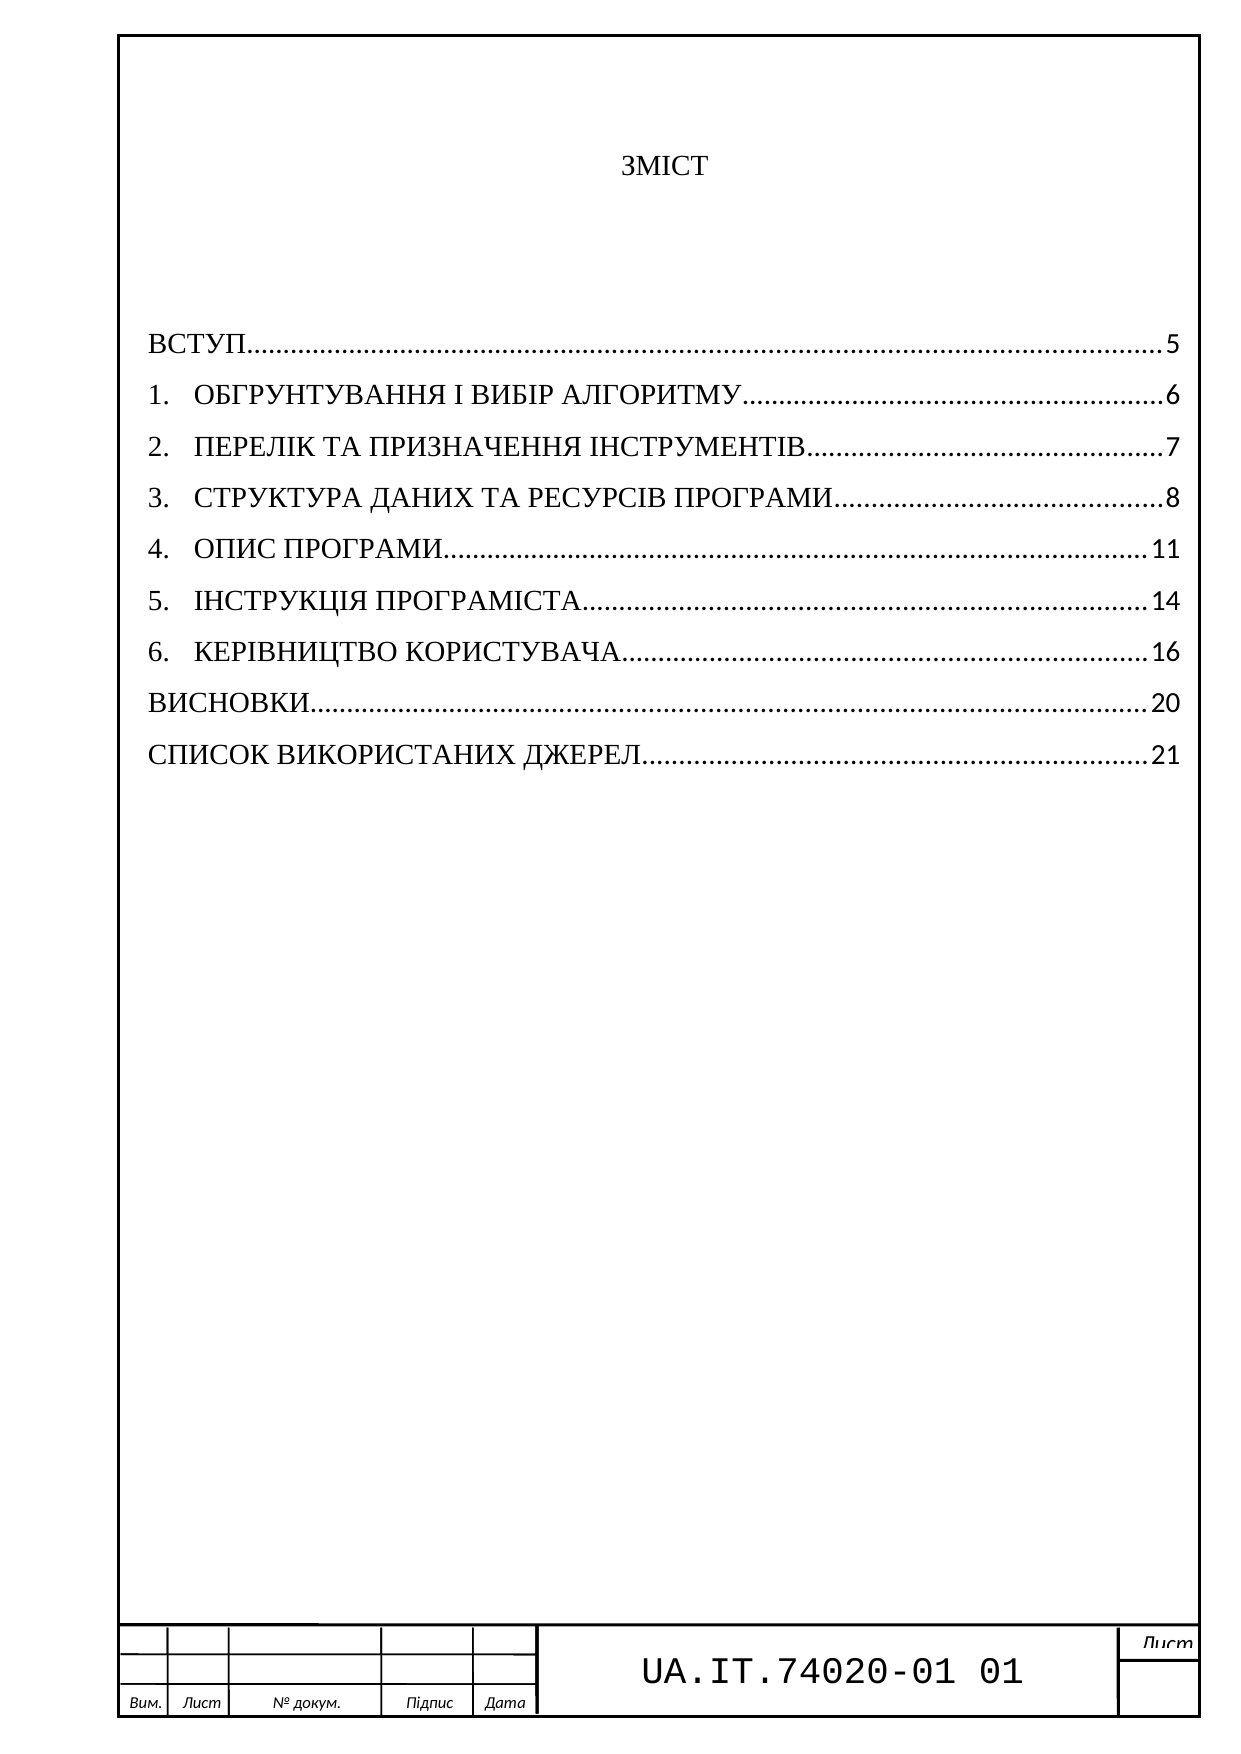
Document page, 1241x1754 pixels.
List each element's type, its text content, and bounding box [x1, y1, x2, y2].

text ЗМІСТ [148, 148, 1181, 181]
